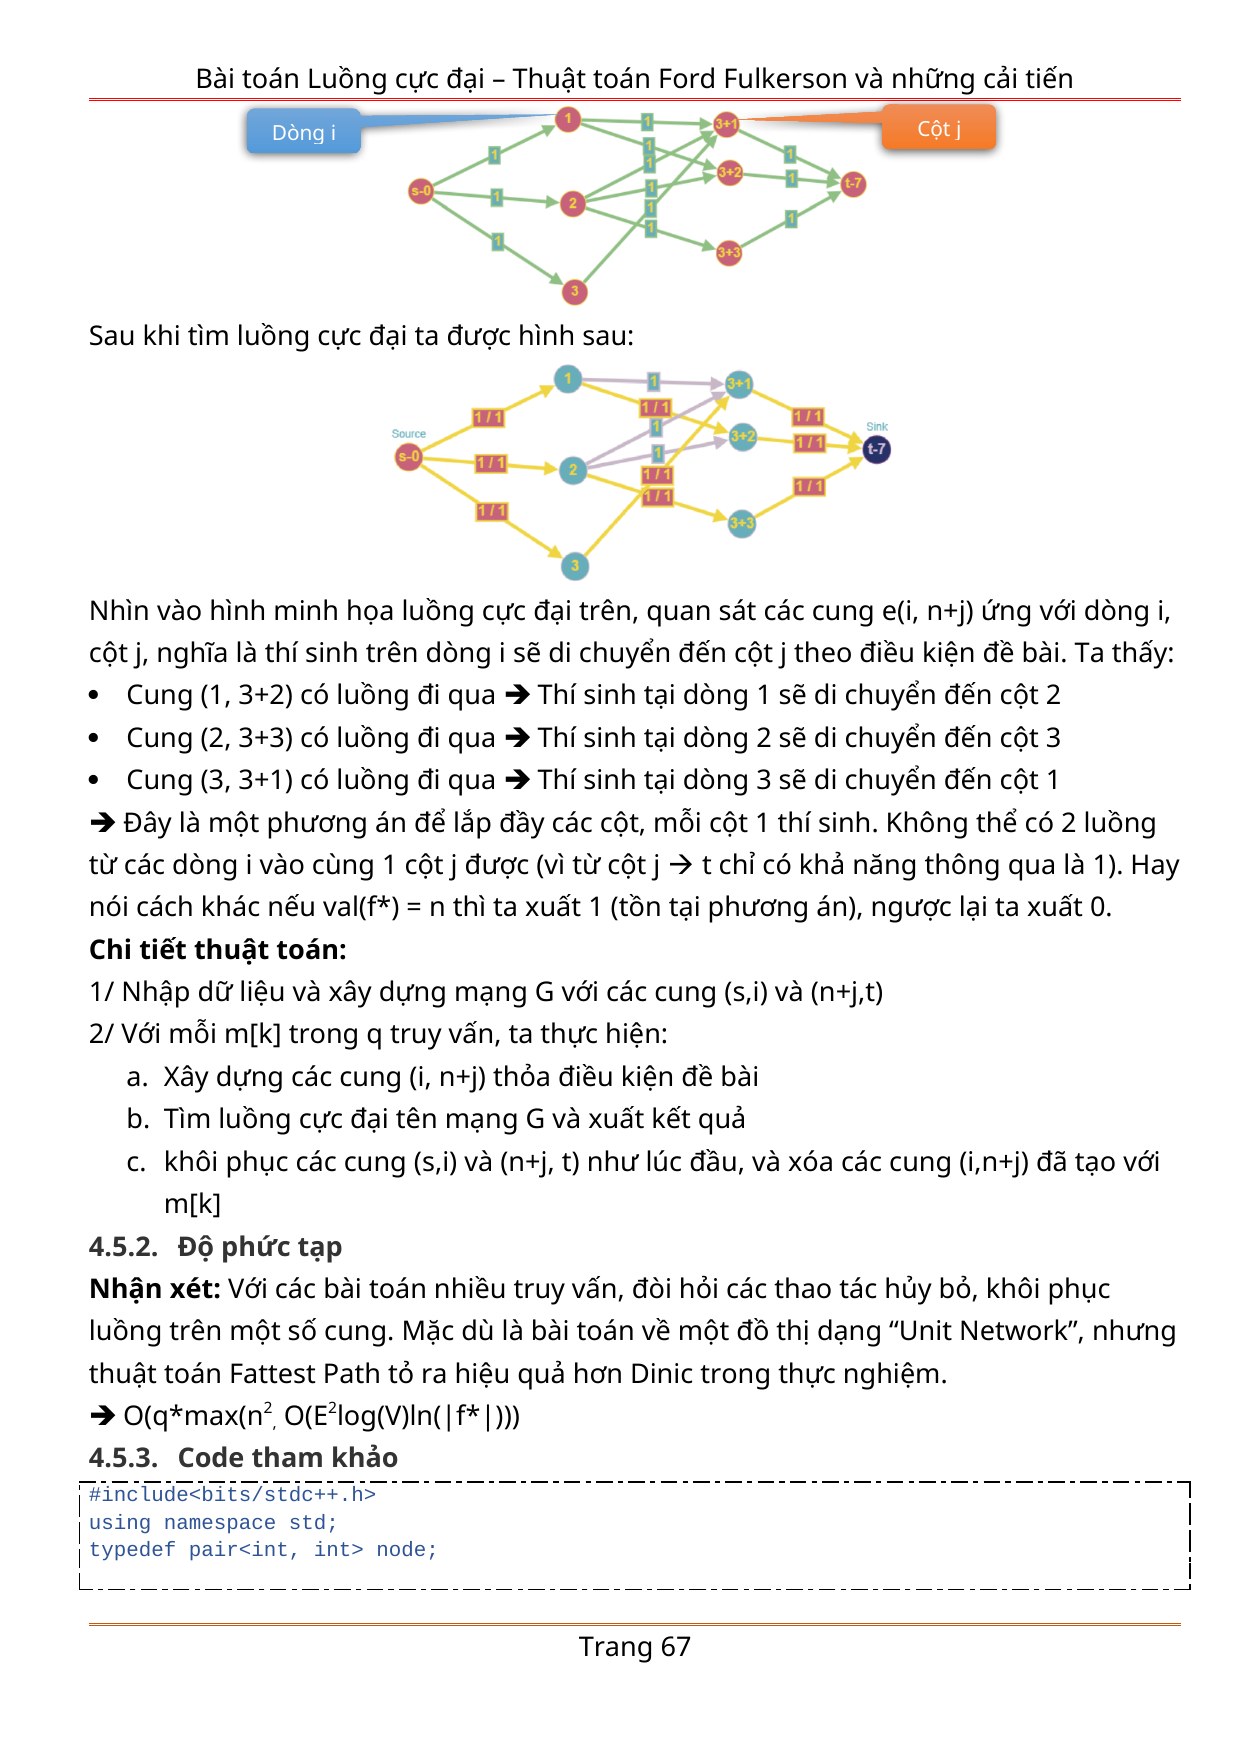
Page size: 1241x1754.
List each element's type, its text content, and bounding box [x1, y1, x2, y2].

list Tìm luồng cực đại tên mạng G và xuất kết quả [126, 1100, 1181, 1137]
text Nhận xét: Với các bài toán nhiều truy vấn, đòi hỏi các thao tác hủy bỏ, khôi phục luồng trên một số cung. Mặc dù là bài toán về một đồ thị dạng “Unit Network”, nhưng thuật toán Fattest Path tỏ ra hiệu quả hơn Dinic trong thực nghiệm. [89, 1269, 1181, 1391]
text using namespace std; [79, 1508, 1191, 1535]
picture [373, 358, 896, 586]
list Xây dựng các cung (i, n+j) thỏa điều kiện đề bài [126, 1057, 1181, 1094]
text 2/ Với mỗi m[k] trong q truy vấn, ta thực hiện: [89, 1015, 1181, 1052]
text typedef pair<int, int> node; [79, 1536, 1191, 1562]
text Chi tiết thuật toán: [89, 930, 1181, 967]
list Cung (3, 3+1) có luồng đi qua Thí sinh tại dòng 3 sẽ di chuyển đến cột 1 [89, 761, 1181, 797]
text Sau khi tìm luồng cực đại ta được hình sau: [89, 316, 1181, 353]
subtitle Code tham khảo [89, 1439, 1181, 1476]
list Cung (2, 3+3) có luồng đi qua Thí sinh tại dòng 2 sẽ di chuyển đến cột 3 [89, 718, 1181, 755]
subtitle Độ phức tạp [89, 1227, 1181, 1264]
text Nhìn vào hình minh họa luồng cực đại trên, quan sát các cung e(i, n+j) ứng với dòng i, cột j, nghĩa là thí sinh trên dòng i sẽ di chuyển đến cột j theo điều kiện đề bài. Ta thấy: [89, 591, 1181, 670]
text O(q*max(n2, O(E2log(V)ln(|f*|))) [89, 1397, 1181, 1433]
list khôi phục các cung (s,i) và (n+j, t) như lúc đầu, và xóa các cung (i,n+j) đã tạo với m[k] [126, 1142, 1181, 1221]
text #include<bits/stdc++.h> [79, 1481, 1191, 1508]
list Cung (1, 3+2) có luồng đi qua Thí sinh tại dòng 1 sẽ di chuyển đến cột 2 [89, 676, 1181, 713]
picture [396, 101, 873, 311]
text 1/ Nhập dữ liệu và xây dựng mạng G với các cung (s,i) và (n+j,t) [89, 973, 1181, 1009]
text Đây là một phương án để lắp đầy các cột, mỗi cột 1 thí sinh. Không thể có 2 luồng từ các dòng i vào cùng 1 cột j được (vì từ cột j t chỉ có khả năng thông qua là 1). Hay nói cách khác nếu val(f*) = n thì ta xuất 1 (tồn tại phương án), ngược lại ta xuất 0. [89, 803, 1181, 925]
